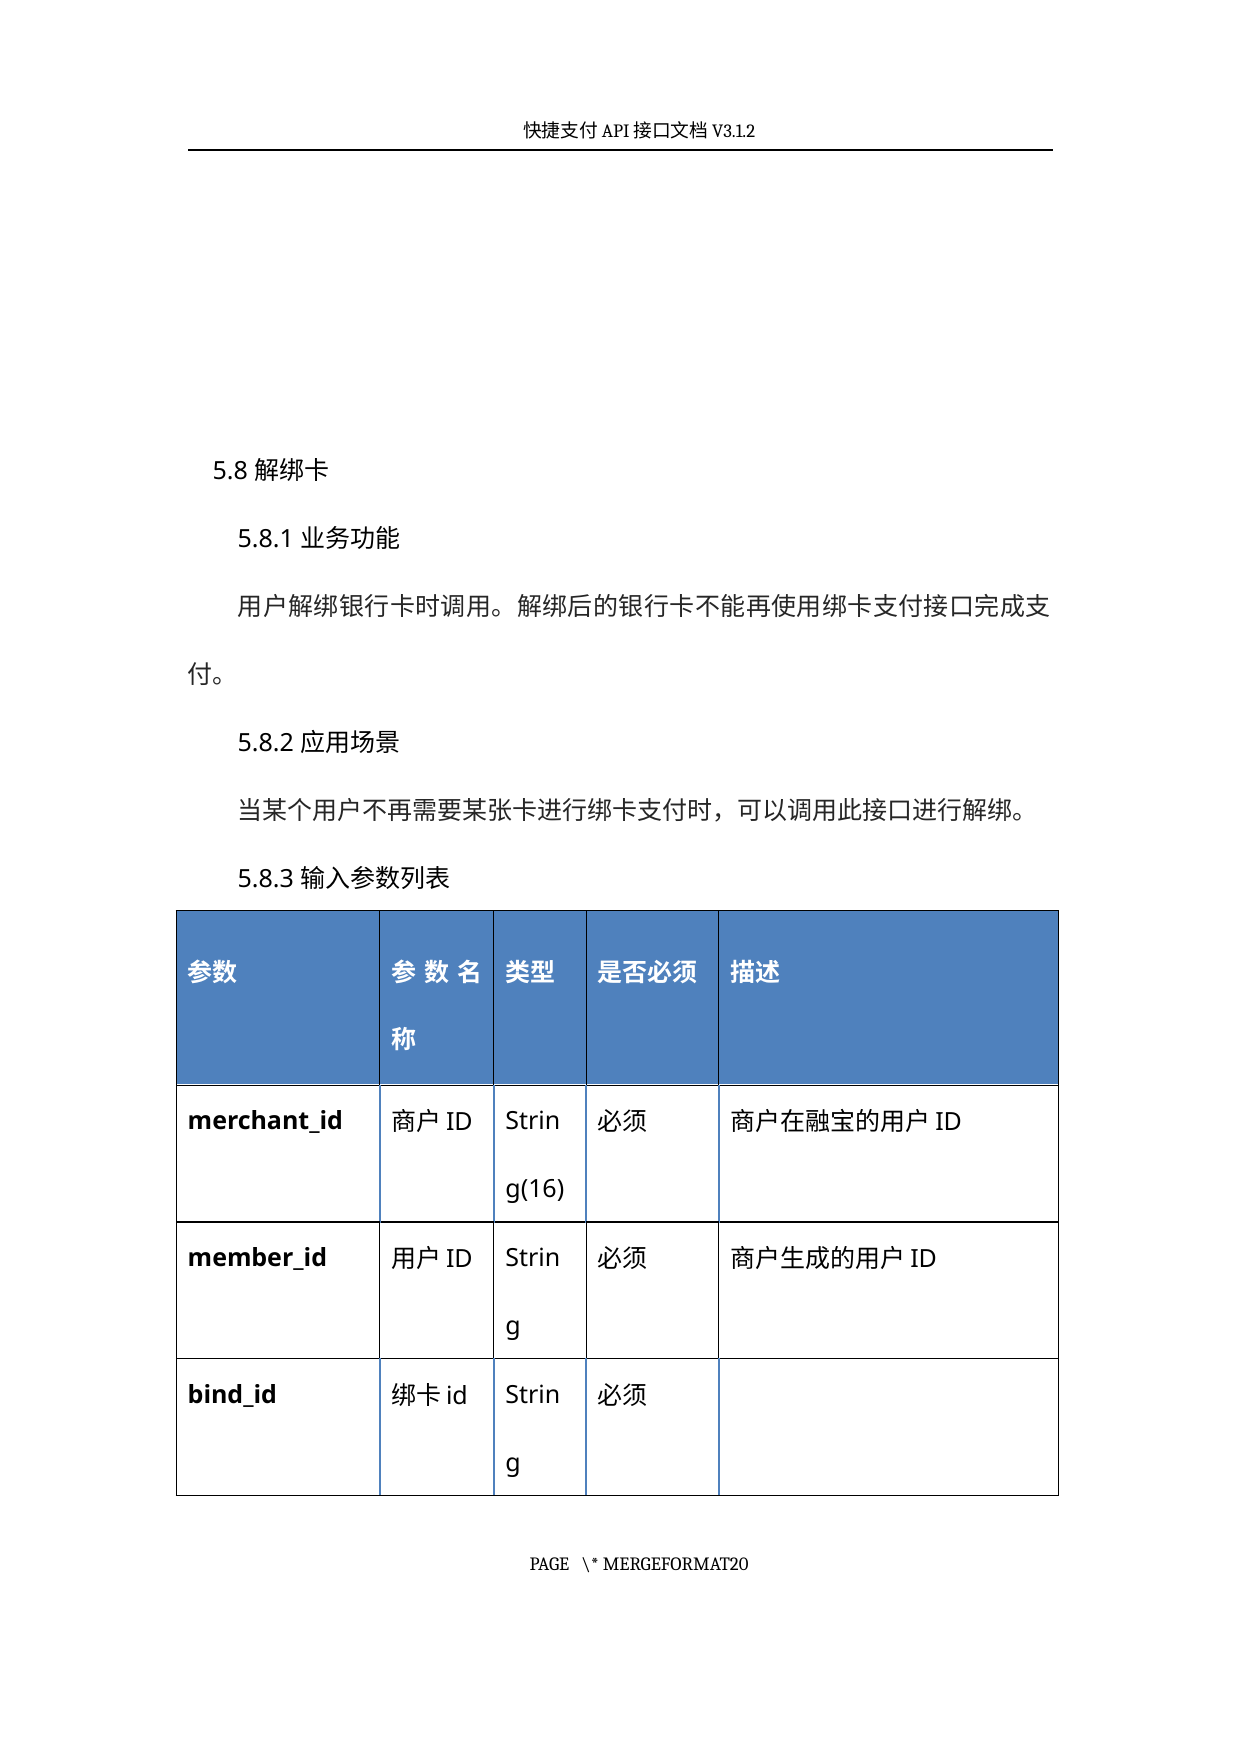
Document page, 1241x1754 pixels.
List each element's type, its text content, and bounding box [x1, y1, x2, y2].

table_cell String [494, 1223, 586, 1358]
subtitle 5.8.3 输入参数列表 [187, 842, 1053, 910]
table_cell 用户ID [380, 1223, 493, 1358]
table_cell 必须 [587, 1359, 718, 1495]
table_cell 必须 [587, 1086, 718, 1221]
subtitle 5.8 解绑卡 [187, 435, 1053, 503]
table_cell [720, 1359, 1058, 1495]
table_cell merchant_id [177, 1086, 379, 1221]
table_cell String(16) [495, 1086, 585, 1221]
table_cell member_id [177, 1223, 379, 1358]
table_header 参数 [177, 911, 379, 1084]
subtitle 5.8.2 应用场景 [187, 706, 1053, 774]
text 用户解绑银行卡时调用。解绑后的银行卡不能再使用绑卡支付接口完成支付。 [187, 571, 1053, 706]
table_header 参数名称 [380, 911, 493, 1084]
table_cell 商户生成的用户ID [719, 1223, 1058, 1358]
text 当某个用户不再需要某张卡进行绑卡支付时，可以调用此接口进行解绑。 [187, 774, 1053, 842]
table_header 是否必须 [587, 911, 718, 1084]
table_cell 绑卡id [381, 1359, 493, 1495]
table_cell 商户在融宝的用户ID [720, 1086, 1058, 1221]
table_cell String [495, 1359, 585, 1495]
table_header 类型 [494, 911, 586, 1084]
table_cell 商户ID [381, 1086, 493, 1221]
table_cell bind_id [177, 1359, 379, 1495]
table_cell 必须 [587, 1223, 718, 1358]
table_header 描述 [719, 911, 1058, 1084]
subtitle 5.8.1 业务功能 [187, 503, 1053, 571]
